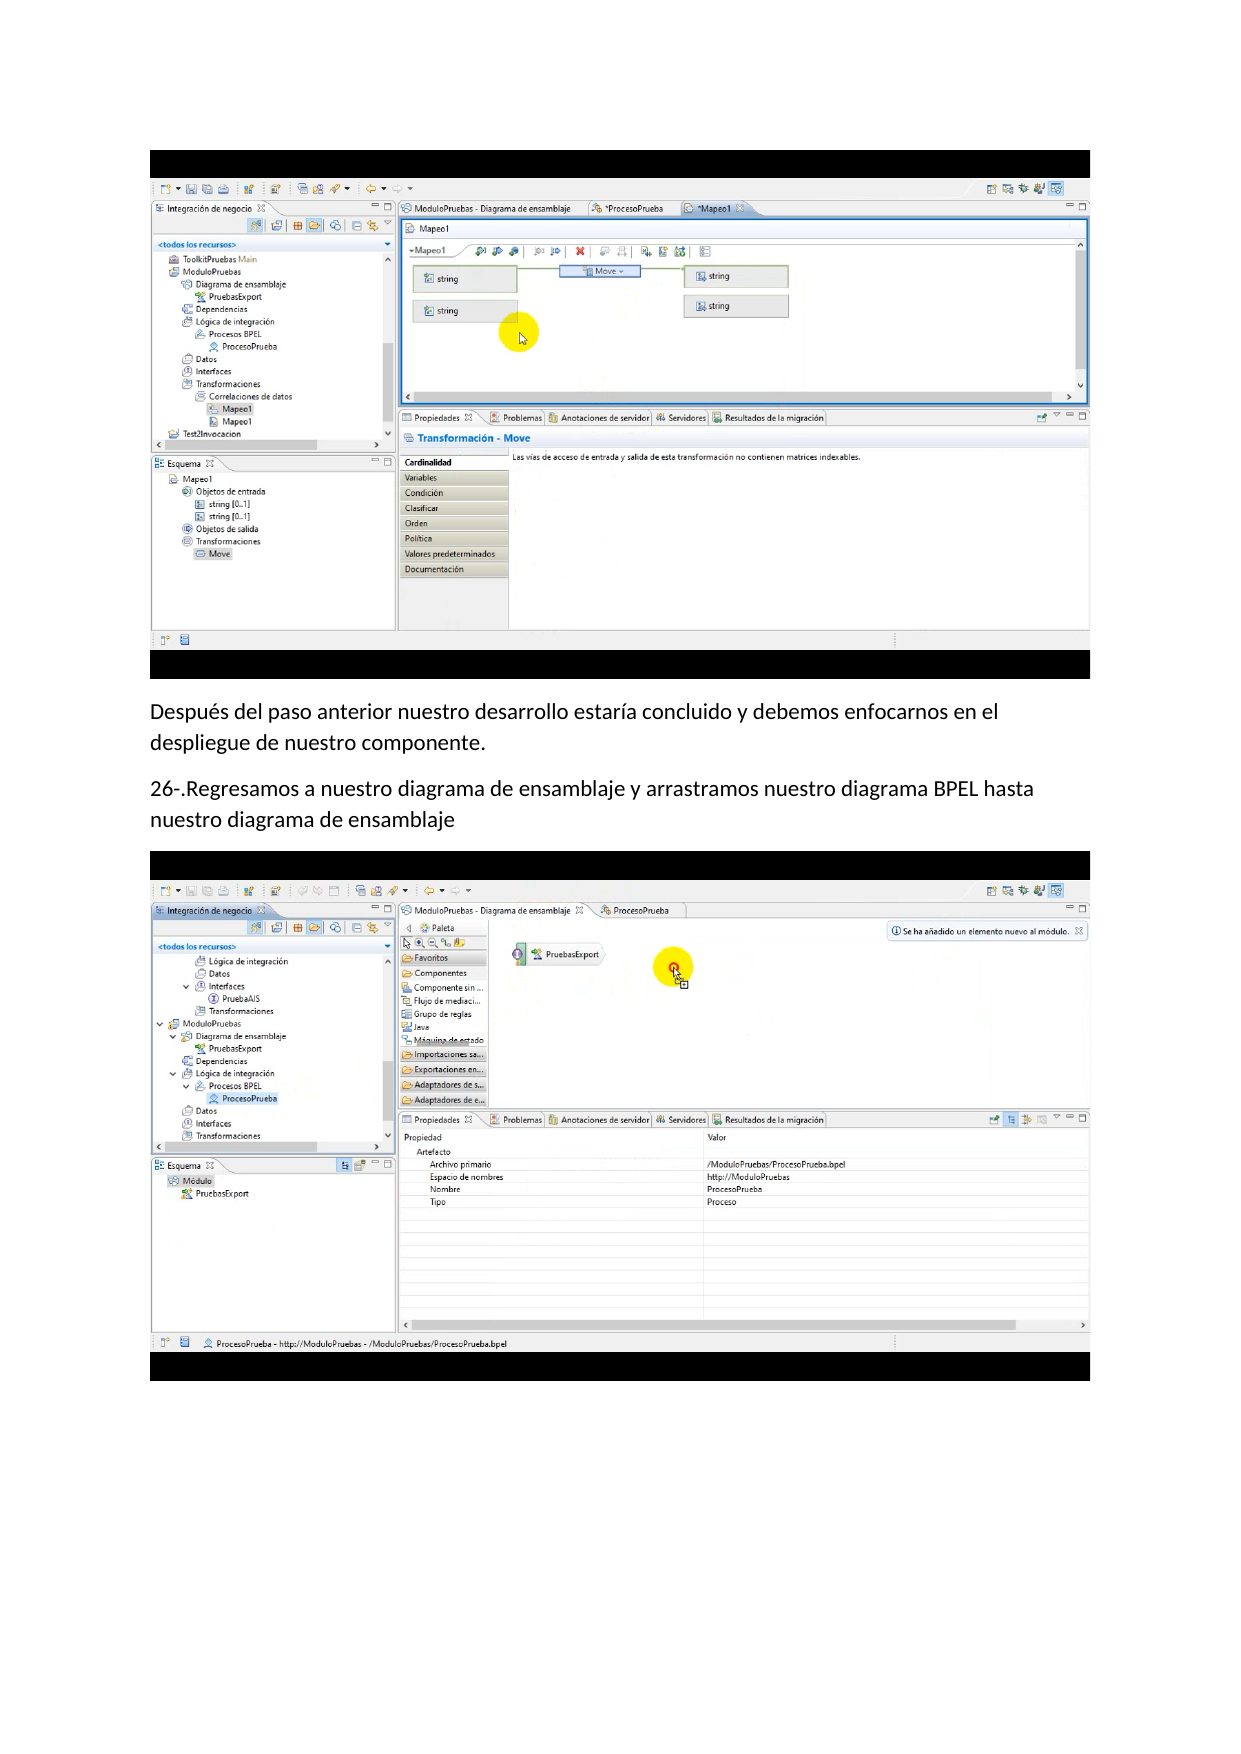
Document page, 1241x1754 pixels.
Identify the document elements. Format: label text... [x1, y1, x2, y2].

picture [150, 851, 1091, 1381]
text Después del paso anterior nuestro desarrollo estaría concluido y debemos enfocarnos en el despliegue de nuestro componente. [150, 697, 1090, 756]
picture [150, 150, 1091, 679]
text 26-.Regresamos a nuestro diagrama de ensamblaje y arrastramos nuestro diagrama BPEL hasta nuestro diagrama de ensamblaje [150, 774, 1090, 833]
